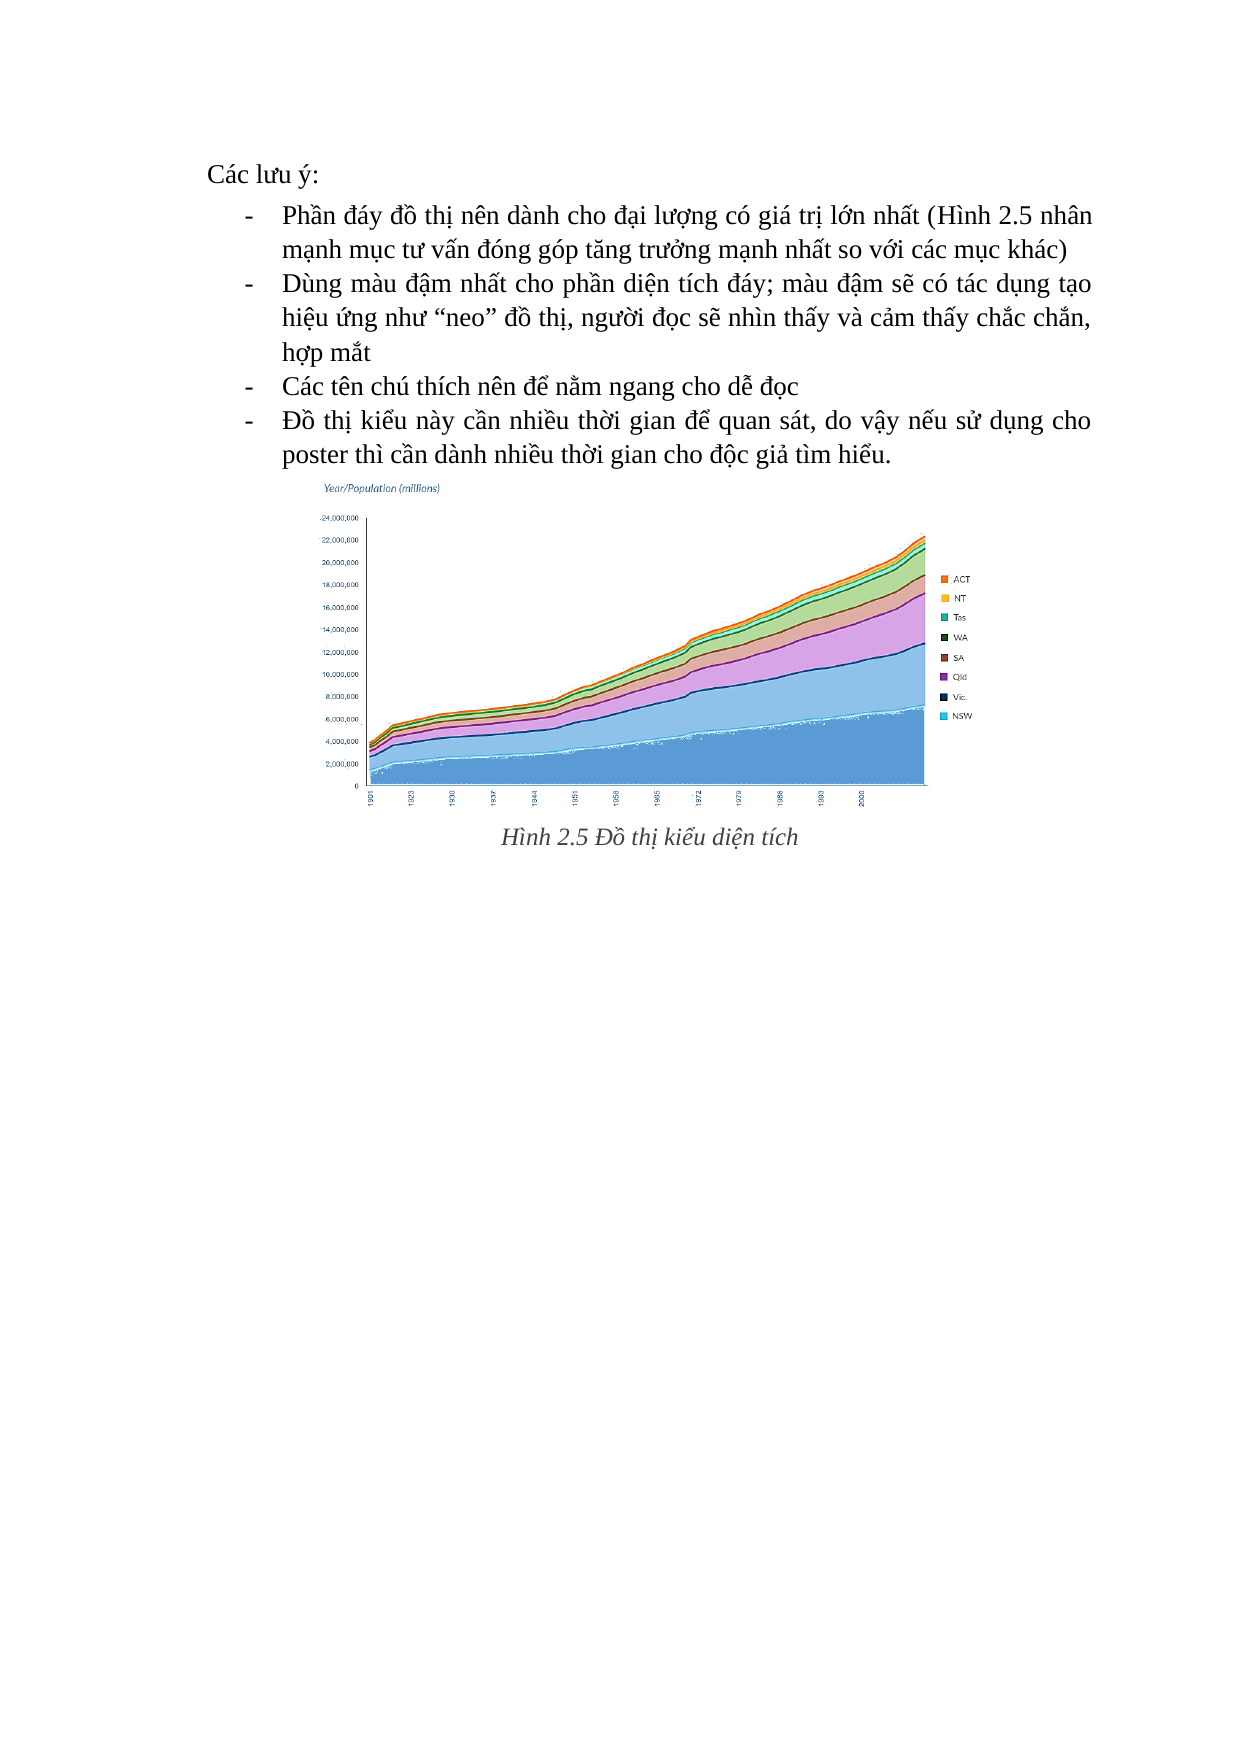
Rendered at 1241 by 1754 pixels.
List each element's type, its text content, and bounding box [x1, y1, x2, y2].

list Đồ thị kiểu này cần nhiều thời gian để quan sát, do vậy nếu sử dụng cho poster thì cần dành nhiều thời gian cho độc giả tìm hiểu. [244, 404, 1092, 469]
picture [317, 478, 982, 813]
list Dùng màu đậm nhất cho phần diện tích đáy; màu đậm sẽ có tác dụng tạo hiệu ứng như “neo” đồ thị, người đọc sẽ nhìn thấy và cảm thấy chắc chắn, hợp mắt [244, 267, 1092, 367]
list Các tên chú thích nên để nằm ngang cho dễ đọc [244, 370, 1092, 401]
list Phần đáy đồ thị nên dành cho đại lượng có giá trị lớn nhất (Hình 2.5 nhân mạnh mục tư vấn đóng góp tăng trưởng mạnh nhất so với các mục khác) [244, 199, 1092, 264]
text Các lưu ý: [207, 158, 1092, 190]
